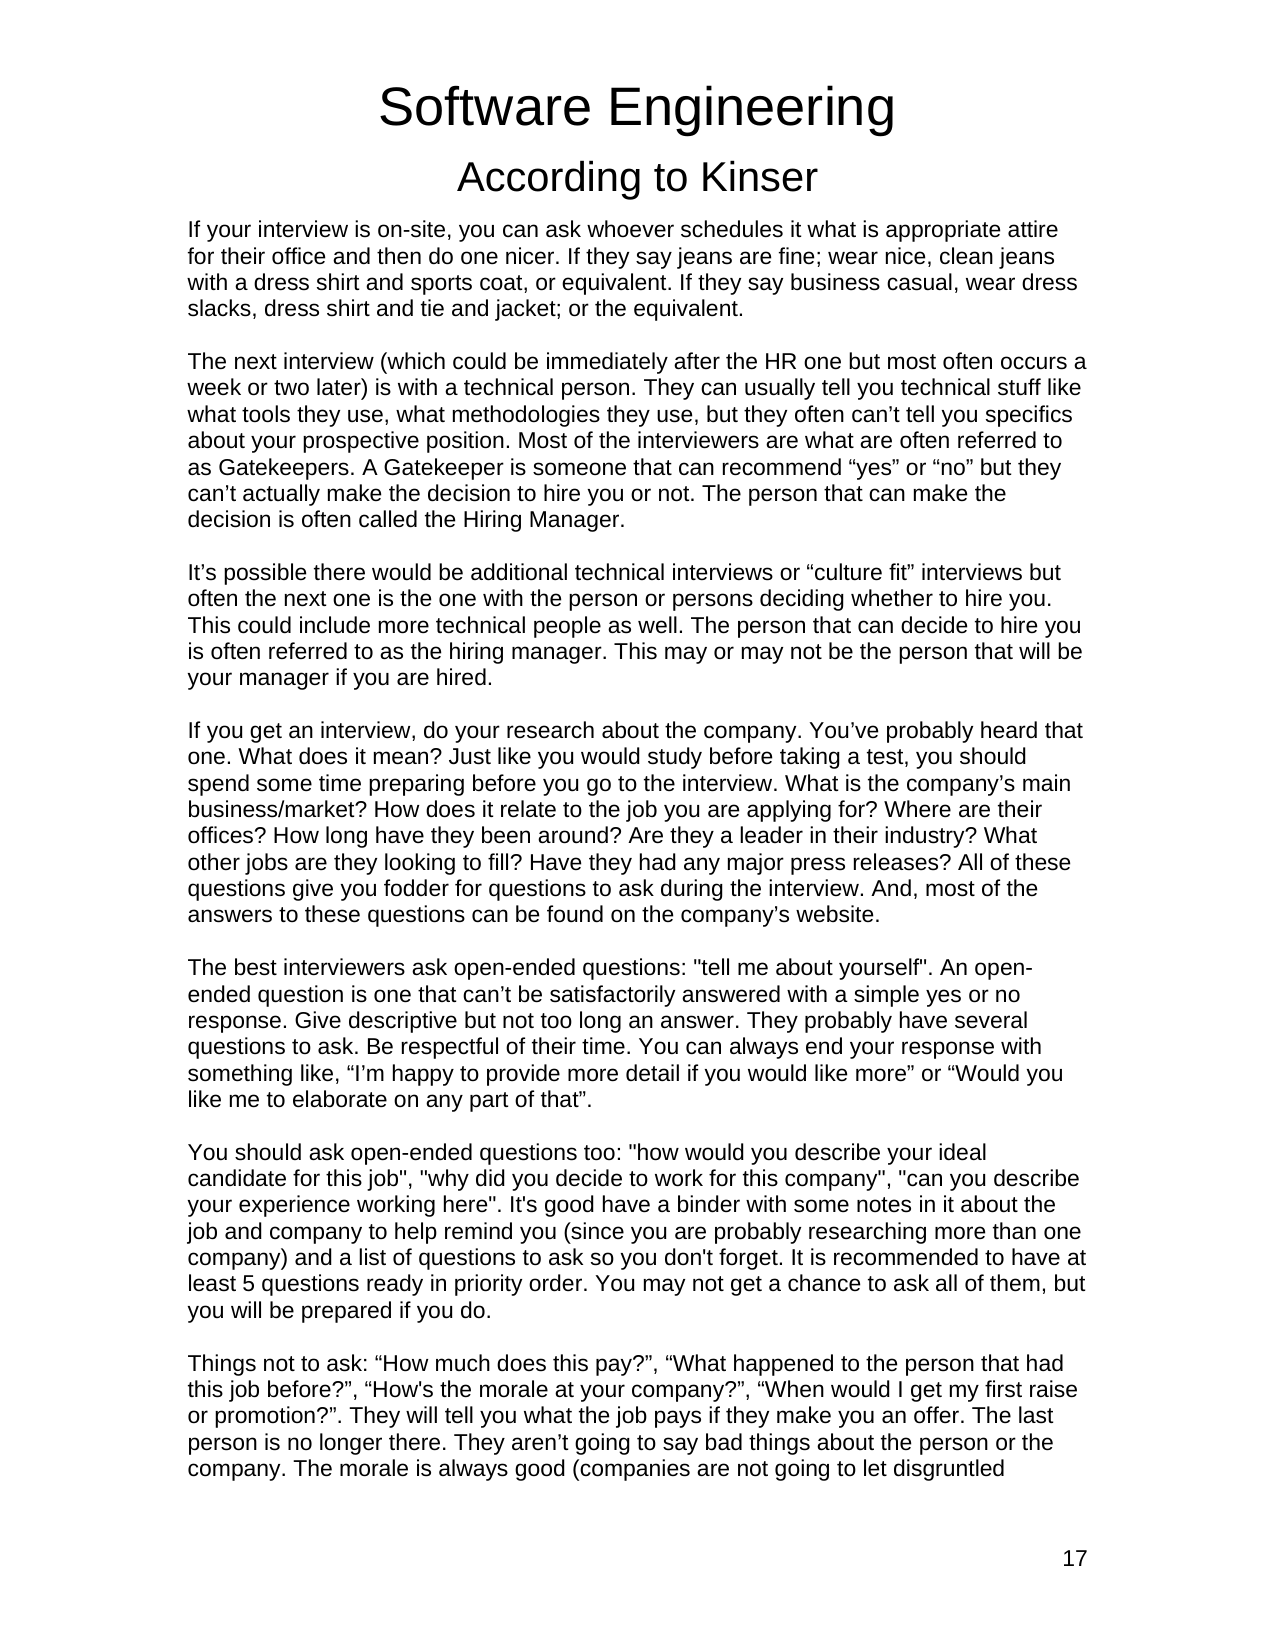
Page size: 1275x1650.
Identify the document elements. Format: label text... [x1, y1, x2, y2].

text If you get an interview, do your research about the company. You’ve probably heard that one. What does it mean? Just like you would study before taking a test, you should spend some time preparing before you go to the interview. What is the company’s main business/market? How does it relate to the job you are applying for? Where are their offices? How long have they been around? Are they a leader in their industry? What other jobs are they looking to fill? Have they had any major press releases? All of these questions give you fodder for questions to ask during the interview. And, most of the answers to these questions can be found on the company’s website. [187, 717, 1087, 928]
text It’s possible there would be additional technical interviews or “culture fit” interviews but often the next one is the one with the person or persons deciding whether to hire you. This could include more technical people as well. The person that can decide to hire you is often referred to as the hiring manager. This may or may not be the person that will be your manager if you are hired. [187, 559, 1087, 691]
text The best interviewers ask open-ended questions: "tell me about yourself". An open-ended question is one that can’t be satisfactorily answered with a simple yes or no response. Give descriptive but not too long an answer. They probably have several questions to ask. Be respectful of their time. You can always end your response with something like, “I’m happy to provide more detail if you would like more” or “Would you like me to elaborate on any part of that”. [187, 954, 1087, 1112]
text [187, 1349, 1087, 1481]
text The next interview (which could be immediately after the HR one but most often occurs a week or two later) is with a technical person. They can usually tell you technical stuff like what tools they use, what methodologies they use, but they often can’t tell you specifics about your prospective position. Most of the interviewers are what are often referred to as Gatekeepers. A Gatekeeper is someone that can recommend “yes” or “no” but they can’t actually make the decision to hire you or not. The person that can make the decision is often called the Hiring Manager. [187, 348, 1087, 532]
text If your interview is on-site, you can ask whoever schedules it what is appropriate attire for their office and then do one nicer. If they say jeans are fine; wear nice, clean jeans with a dress shirt and sports coat, or equivalent. If they say business casual, wear dress slacks, dress shirt and tie and jacket; or the equivalent. [187, 216, 1087, 322]
text You should ask open-ended questions too: "how would you describe your ideal candidate for this job", "why did you decide to work for this company", "can you describe your experience working here". It's good have a binder with some notes in it about the job and company to help remind you (since you are probably researching more than one company) and a list of questions to ask so you don't forget. It is recommended to have at least 5 questions ready in priority order. You may not get a chance to ask all of them, but you will be prepared if you do. [187, 1139, 1087, 1323]
